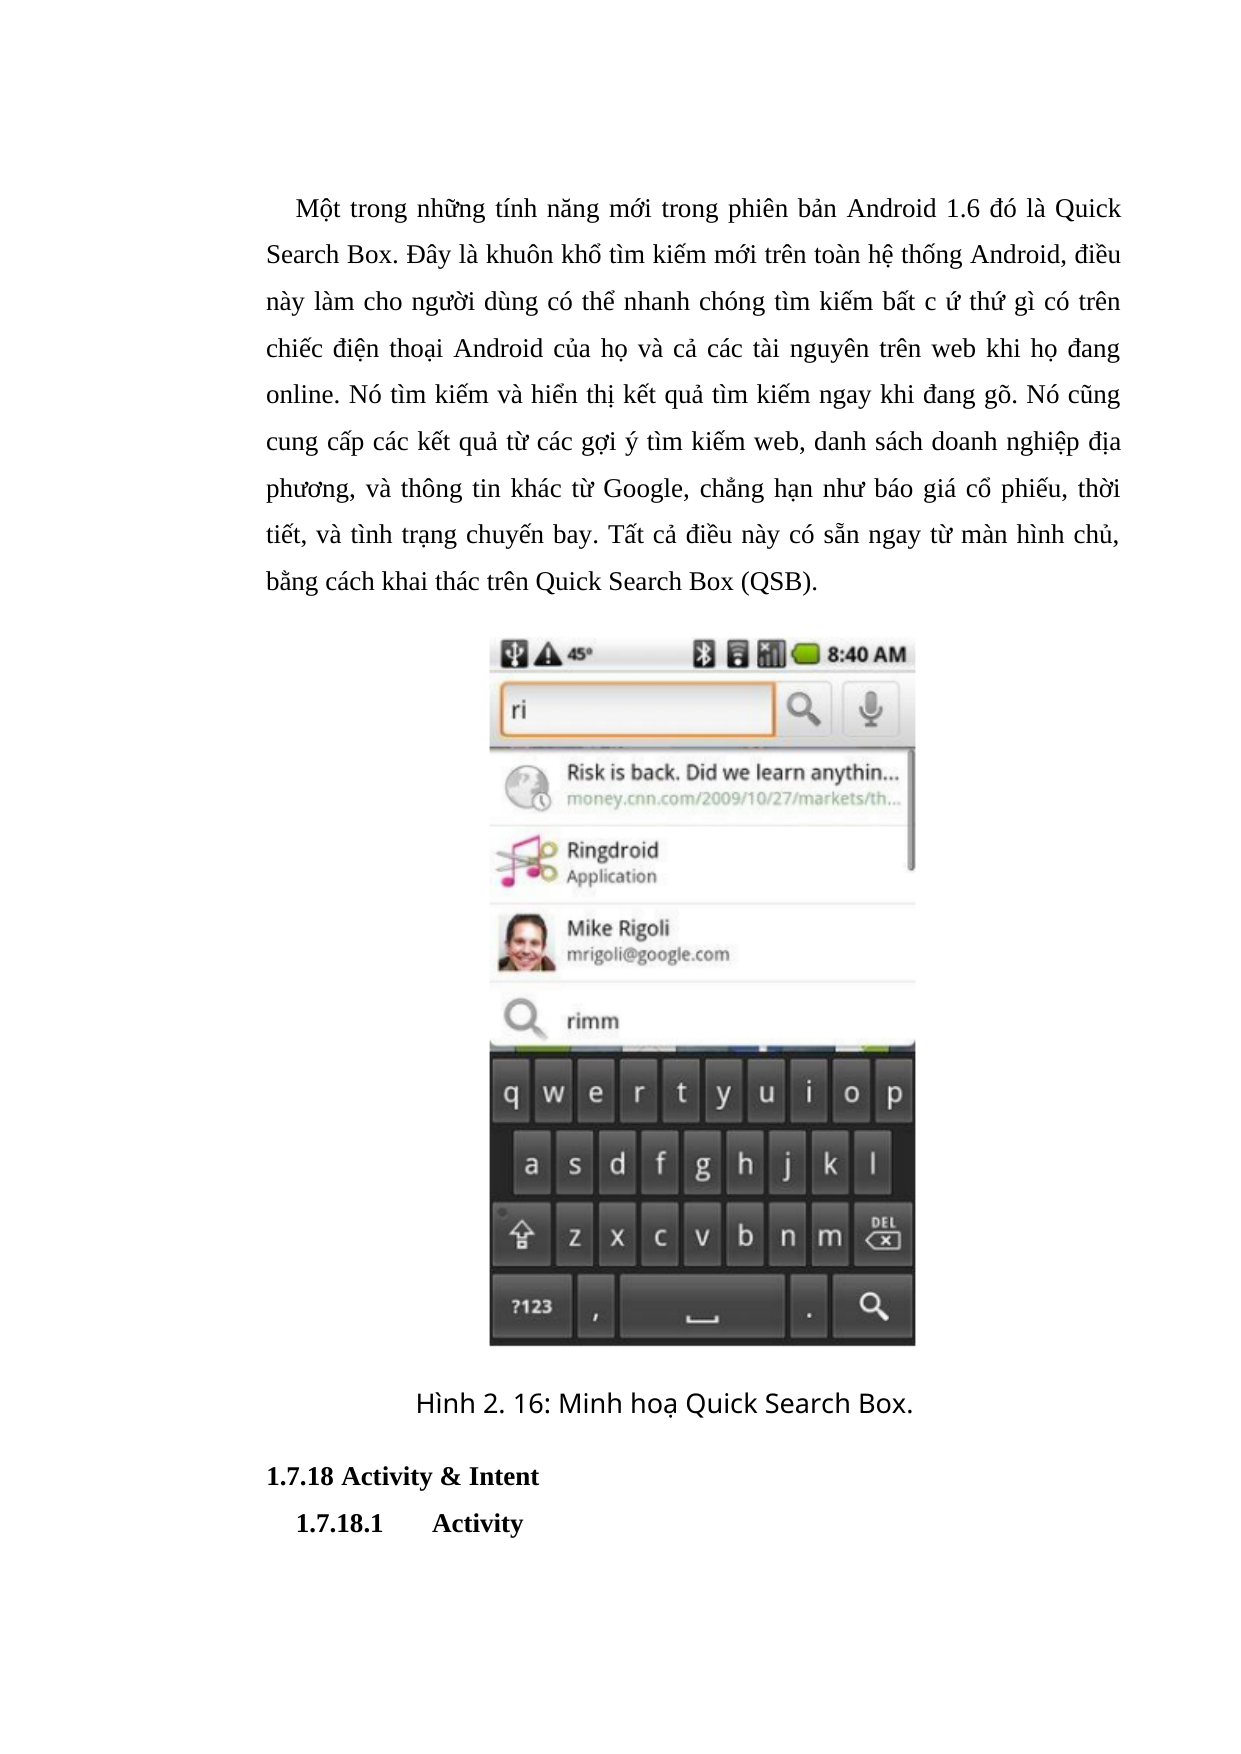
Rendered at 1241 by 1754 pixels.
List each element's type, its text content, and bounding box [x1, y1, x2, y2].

list Activity & Intent [266, 1460, 1122, 1492]
picture [479, 628, 925, 1354]
text Hình 2. 16: Minh hoạ Quick Search Box. [207, 1384, 1122, 1421]
text Một trong những tính năng mới trong phiên bản Android 1.6 đó là Quick Search Box. Đây là khuôn khổ tìm kiếm mới trên toàn hệ thống Android, điều này làm cho người dùng có thể nhanh chóng tìm kiếm bất c ứ thứ gì có trên chiếc điện thoại Android của họ và cả các tài nguyên trên web khi họ đang online. Nó tìm kiếm và hiển thị kết quả tìm kiếm ngay khi đang gõ. Nó cũng cung cấp các kết quả từ các gợi ý tìm kiếm web, danh sách doanh nghiệp địa phương, và thông tin khác từ Google, chẳng hạn như báo giá cổ phiếu, thời tiết, và tình trạng chuyến bay. Tất cả điều này có sẵn ngay từ màn hình chủ, bằng cách khai thác trên Quick Search Box (QSB). [266, 192, 1122, 596]
list Activity [296, 1507, 1122, 1538]
